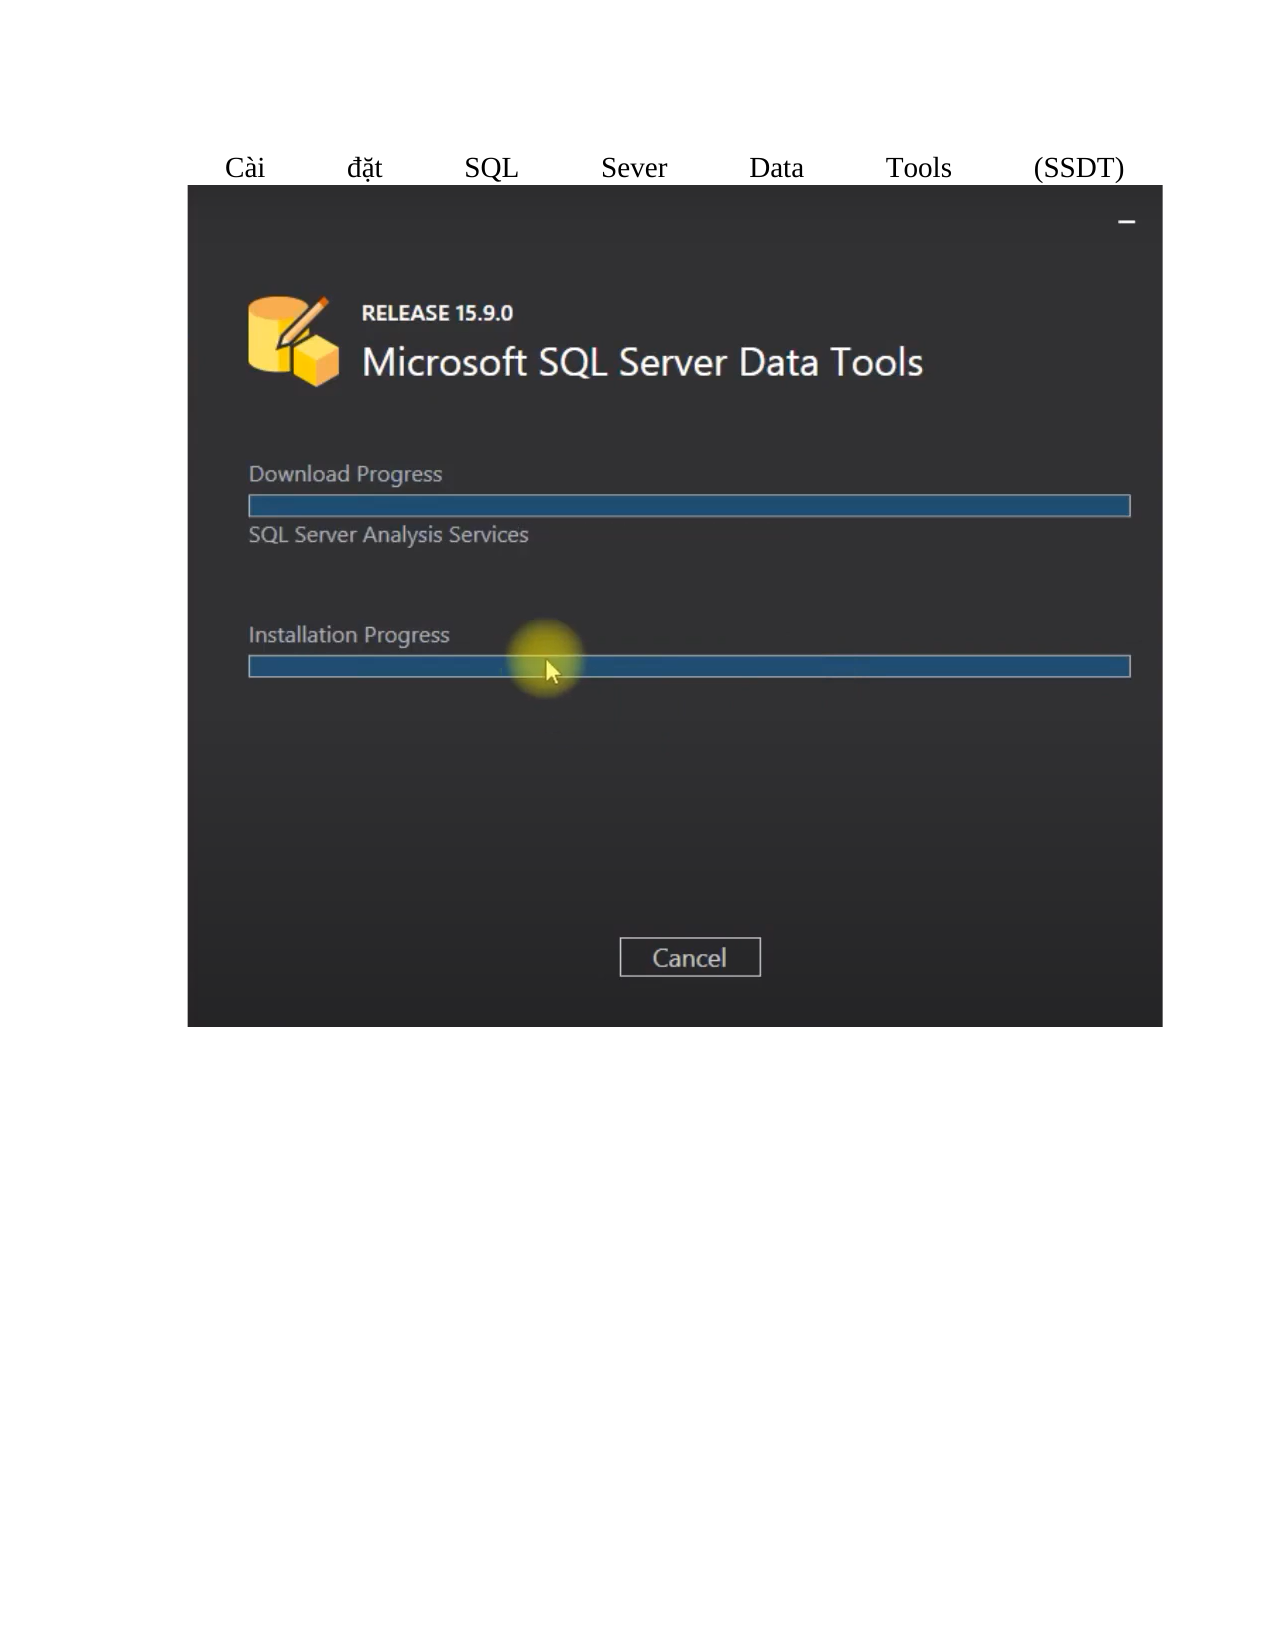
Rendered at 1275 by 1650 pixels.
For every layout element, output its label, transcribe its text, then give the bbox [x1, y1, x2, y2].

picture [187, 185, 1163, 1027]
text Cài đặt SQL Sever Data Tools (SSDT) [187, 150, 1125, 185]
